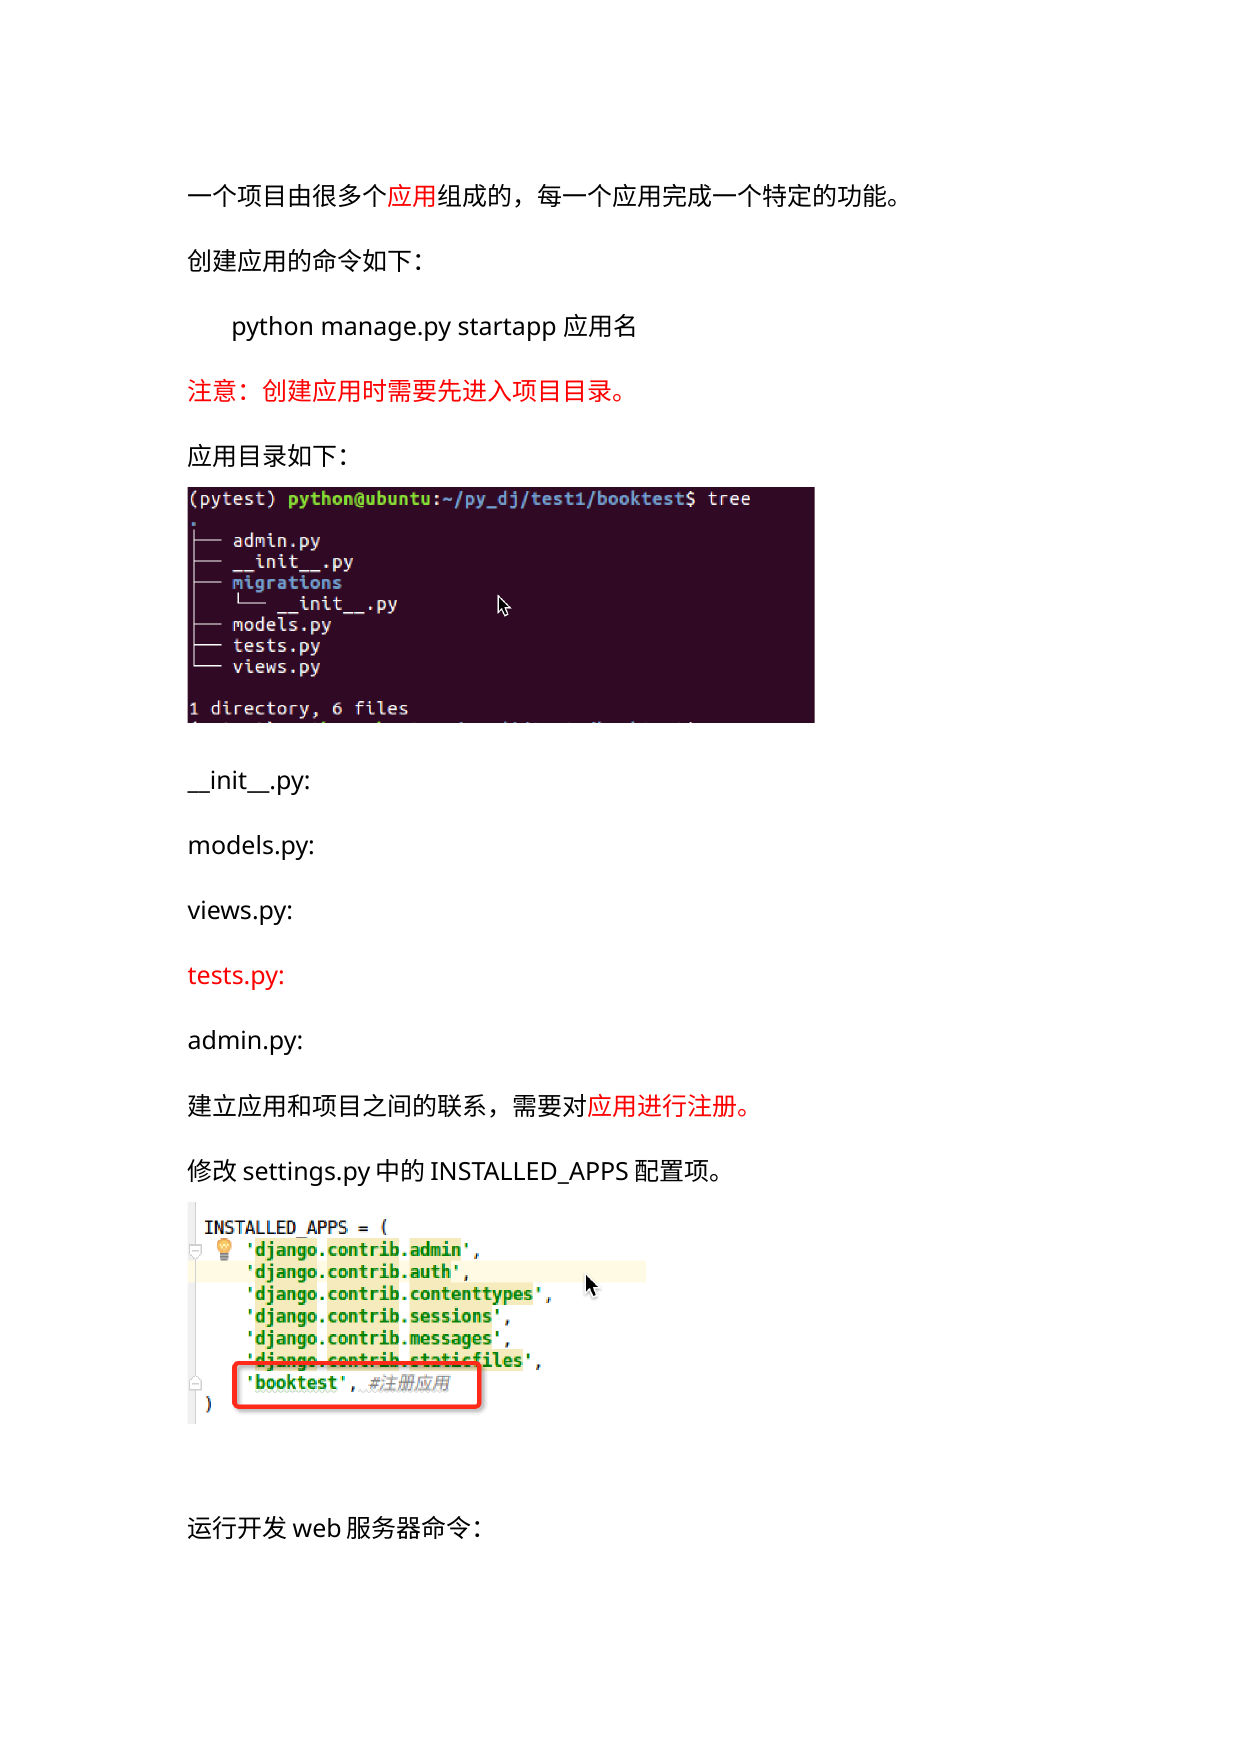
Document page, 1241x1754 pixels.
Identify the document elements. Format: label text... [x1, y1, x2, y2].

text 注意：创建应用时需要先进入项目目录。 [187, 357, 1053, 422]
text models.py: [187, 812, 1053, 877]
text 修改settings.py中的INSTALLED_APPS配置项。 [187, 1137, 1053, 1202]
text 创建应用的命令如下： [187, 227, 1053, 292]
text __init__.py: [187, 747, 1053, 812]
picture [187, 487, 815, 723]
text 一个项目由很多个应用组成的，每一个应用完成一个特定的功能。 [187, 162, 1053, 227]
text tests.py: [187, 942, 1053, 1007]
text 应用目录如下： [187, 422, 1053, 487]
picture [187, 1202, 646, 1424]
text python manage.py startapp 应用名 [187, 292, 1053, 357]
text views.py: [187, 877, 1053, 942]
text 建立应用和项目之间的联系，需要对应用进行注册。 [187, 1072, 1053, 1137]
text admin.py: [187, 1007, 1053, 1072]
text 运行开发web服务器命令： [187, 1494, 1053, 1559]
